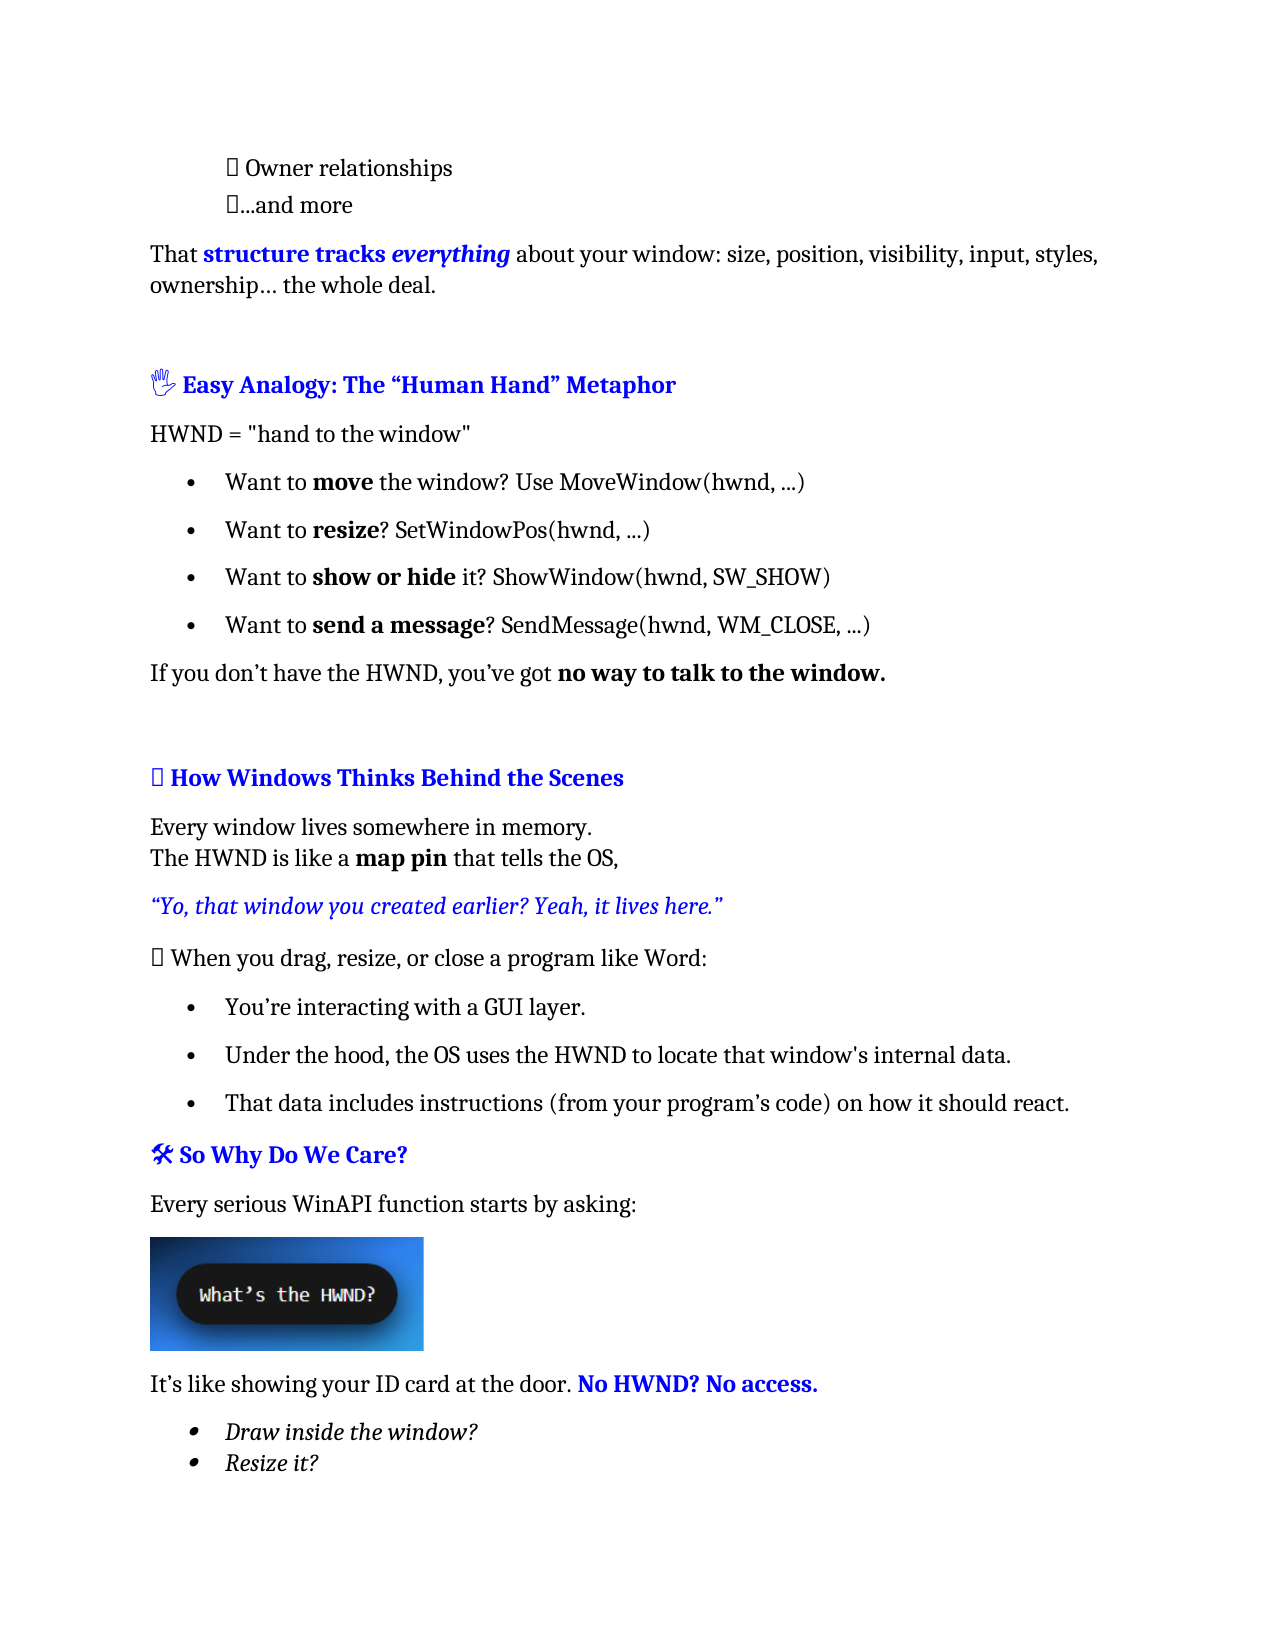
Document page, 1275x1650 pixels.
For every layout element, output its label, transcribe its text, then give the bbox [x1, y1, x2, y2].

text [225, 150, 1125, 221]
text That structure tracks everything about your window: size, position, visibility, input, styles, ownership… the whole deal. [150, 240, 1125, 300]
text Every window lives somewhere in memory. The HWND is like a map pin that tells the OS, [150, 813, 1125, 873]
text 🧠 How Windows Thinks Behind the Scenes [150, 760, 1125, 794]
picture [150, 1237, 424, 1351]
list That data includes instructions (from your program’s code) on how it should react. [187, 1088, 1125, 1117]
list Under the hood, the OS uses the HWND to locate that window's internal data. [187, 1041, 1125, 1069]
text 🖐️ Easy Analogy: The “Human Hand” Metaphor [150, 367, 1125, 401]
list Draw inside the window? [187, 1417, 1125, 1446]
text “Yo, that window you created earlier? Yeah, it lives here.” [150, 892, 1125, 921]
list Want to send a message? SendMessage(hwnd, WM_CLOSE, ...) [187, 611, 1125, 640]
text HWND = "hand to the window" [150, 420, 1125, 449]
list Resize it? [187, 1448, 1125, 1477]
list You’re interacting with a GUI layer. [187, 993, 1125, 1022]
text 🛠️ So Why Do We Care? [150, 1136, 1125, 1170]
text Every serious WinAPI function starts by asking: [150, 1190, 1125, 1218]
list Want to show or hide it? ShowWindow(hwnd, SW_SHOW) [187, 563, 1125, 592]
text It’s like showing your ID card at the door. No HWND? No access. [150, 1370, 1125, 1398]
text 📌 When you drag, resize, or close a program like Word: [150, 940, 1125, 974]
text If you don’t have the HWND, you’ve got no way to talk to the window. [150, 659, 1125, 687]
list Want to move the window? Use MoveWindow(hwnd, ...) [187, 468, 1125, 497]
list Want to resize? SetWindowPos(hwnd, ...) [187, 516, 1125, 544]
